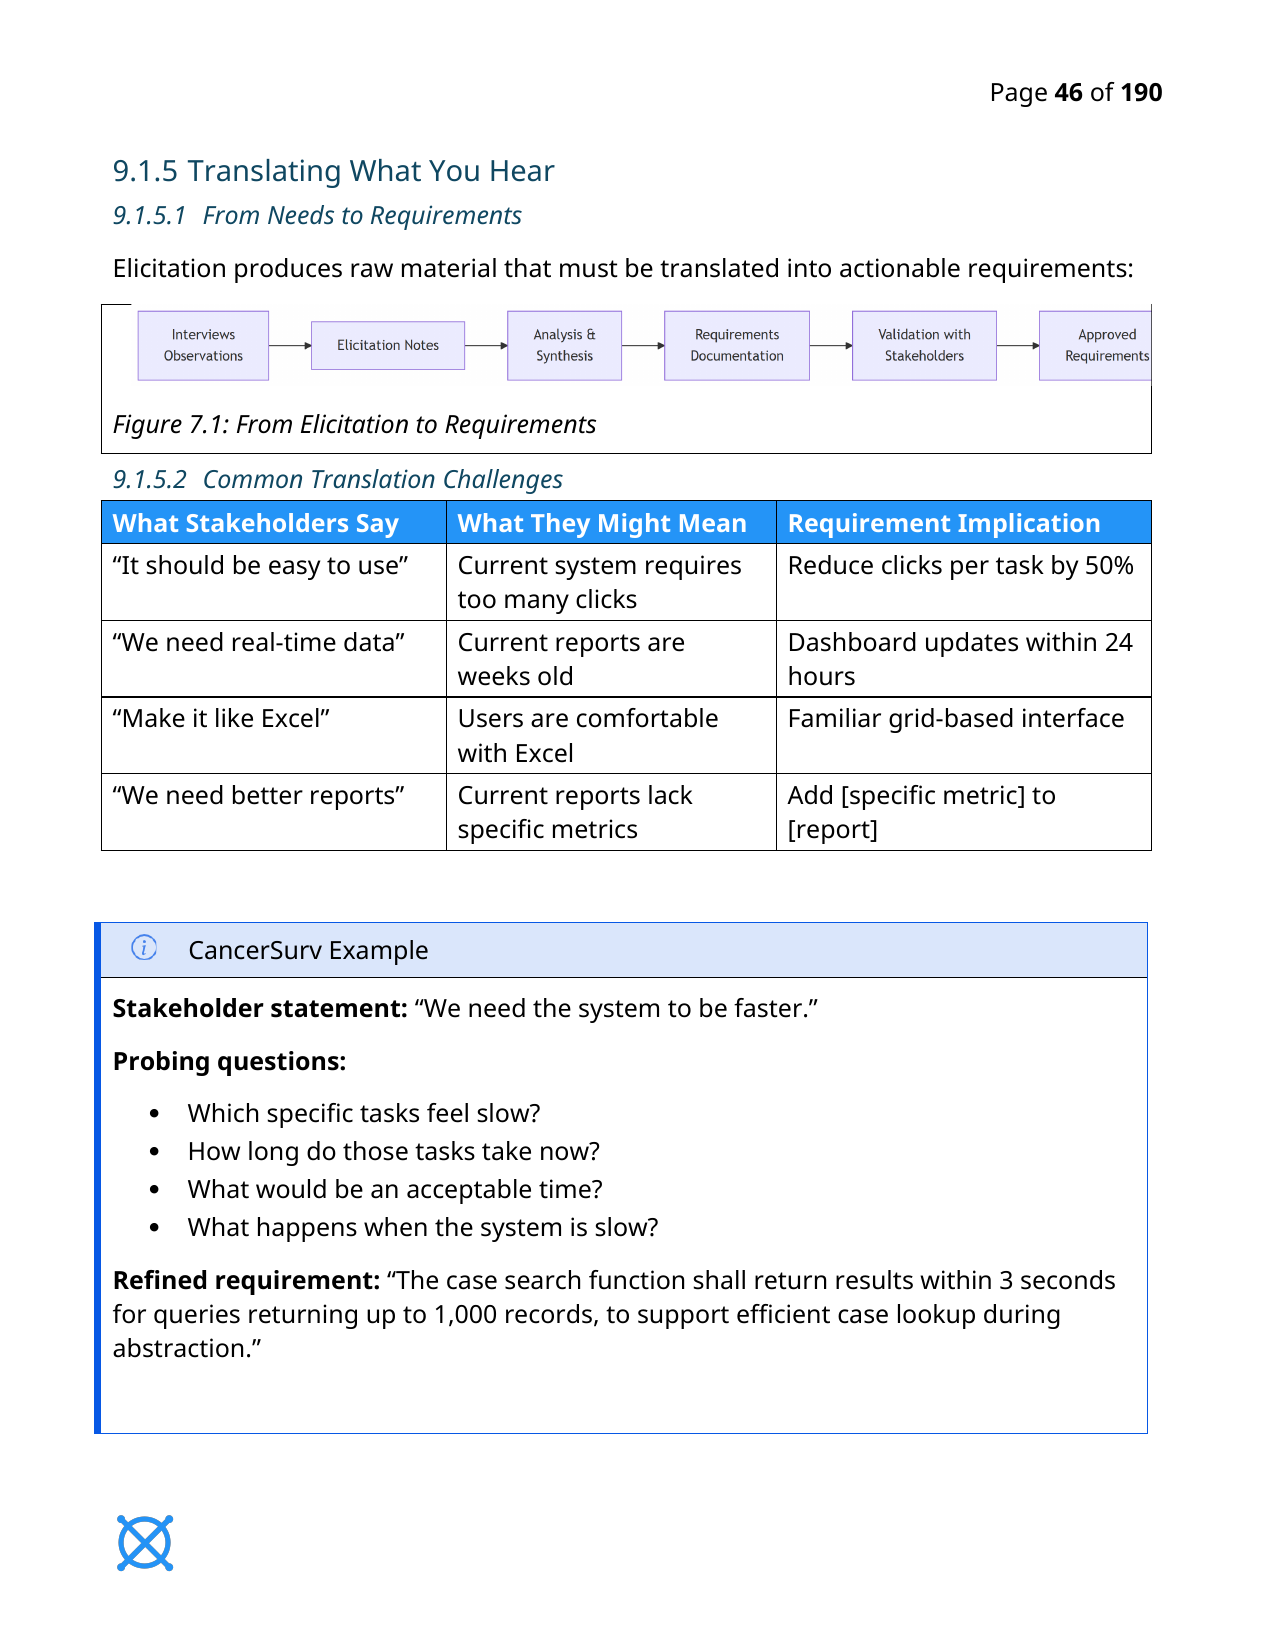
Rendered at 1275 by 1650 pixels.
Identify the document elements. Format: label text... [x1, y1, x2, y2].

table_cell Reduce clicks per task by 50% [777, 544, 1151, 620]
table_cell Add [specific metric] to [report] [777, 774, 1151, 850]
table_cell Current system requires too many clicks [447, 544, 776, 620]
table_cell Familiar grid-based interface [777, 698, 1151, 773]
subtitle Common Translation Challenges [112, 462, 1162, 496]
table_cell Current reports are weeks old [447, 621, 776, 696]
table_cell “We need better reports” [102, 774, 446, 850]
table_cell “We need real-time data” [102, 621, 446, 696]
picture [131, 934, 157, 960]
text Elicitation produces raw material that must be translated into actionable requirements: [112, 251, 1162, 285]
table_header Figure 7.1: From Elicitation to Requirements [102, 305, 1151, 453]
picture [112, 1511, 177, 1575]
subtitle Translating What You Hear [112, 150, 1162, 190]
table_cell “It should be easy to use” [102, 544, 446, 620]
table_header What They Might Mean [447, 501, 776, 543]
table_cell Current reports lack specific metrics [447, 774, 776, 850]
table_header What Stakeholders Say [102, 501, 446, 543]
table_header CancerSurv Example [101, 923, 1147, 977]
table_cell Users are comfortable with Excel [447, 698, 776, 773]
table_header Requirement Implication [777, 501, 1151, 543]
picture [131, 304, 1152, 386]
subtitle From Needs to Requirements [112, 198, 1162, 232]
table_cell “Make it like Excel” [102, 698, 446, 773]
table_cell Stakeholder statement: “We need the system to be faster.” Probing questions: Which specific tasks feel slow? How long do those tasks take now? What would be an acceptable time? What happens when the system is slow? Refined requirement: “The case search function shall return results within 3 seconds for queries returning up to 1,000 records, to support efficient case lookup during abstraction.” [101, 978, 1147, 1432]
table_cell Dashboard updates within 24 hours [777, 621, 1151, 696]
